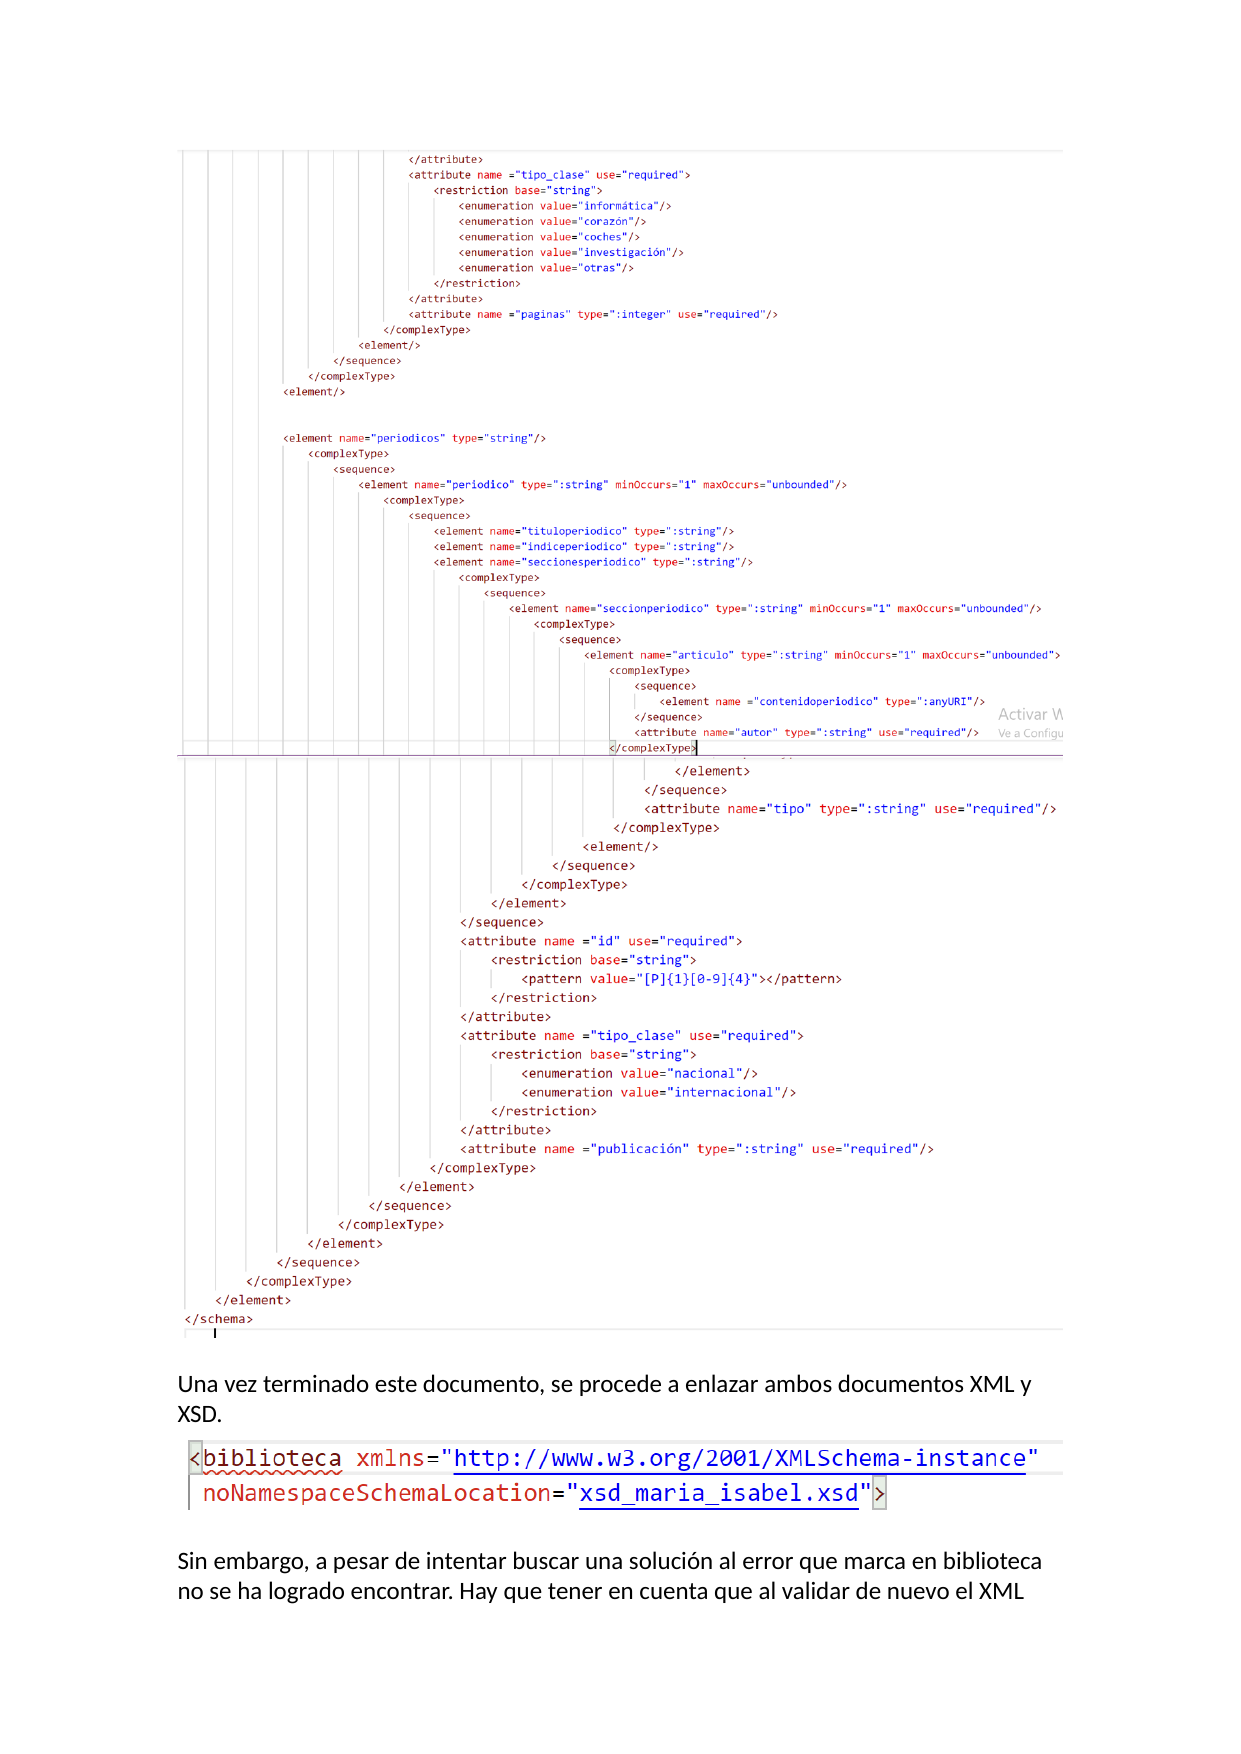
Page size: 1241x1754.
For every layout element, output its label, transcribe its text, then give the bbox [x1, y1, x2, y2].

picture [177, 147, 1063, 1338]
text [177, 1545, 1063, 1606]
picture [177, 1429, 1063, 1515]
text Una vez terminado este documento, se procede a enlazar ambos documentos XML y XSD. [177, 1368, 1063, 1429]
